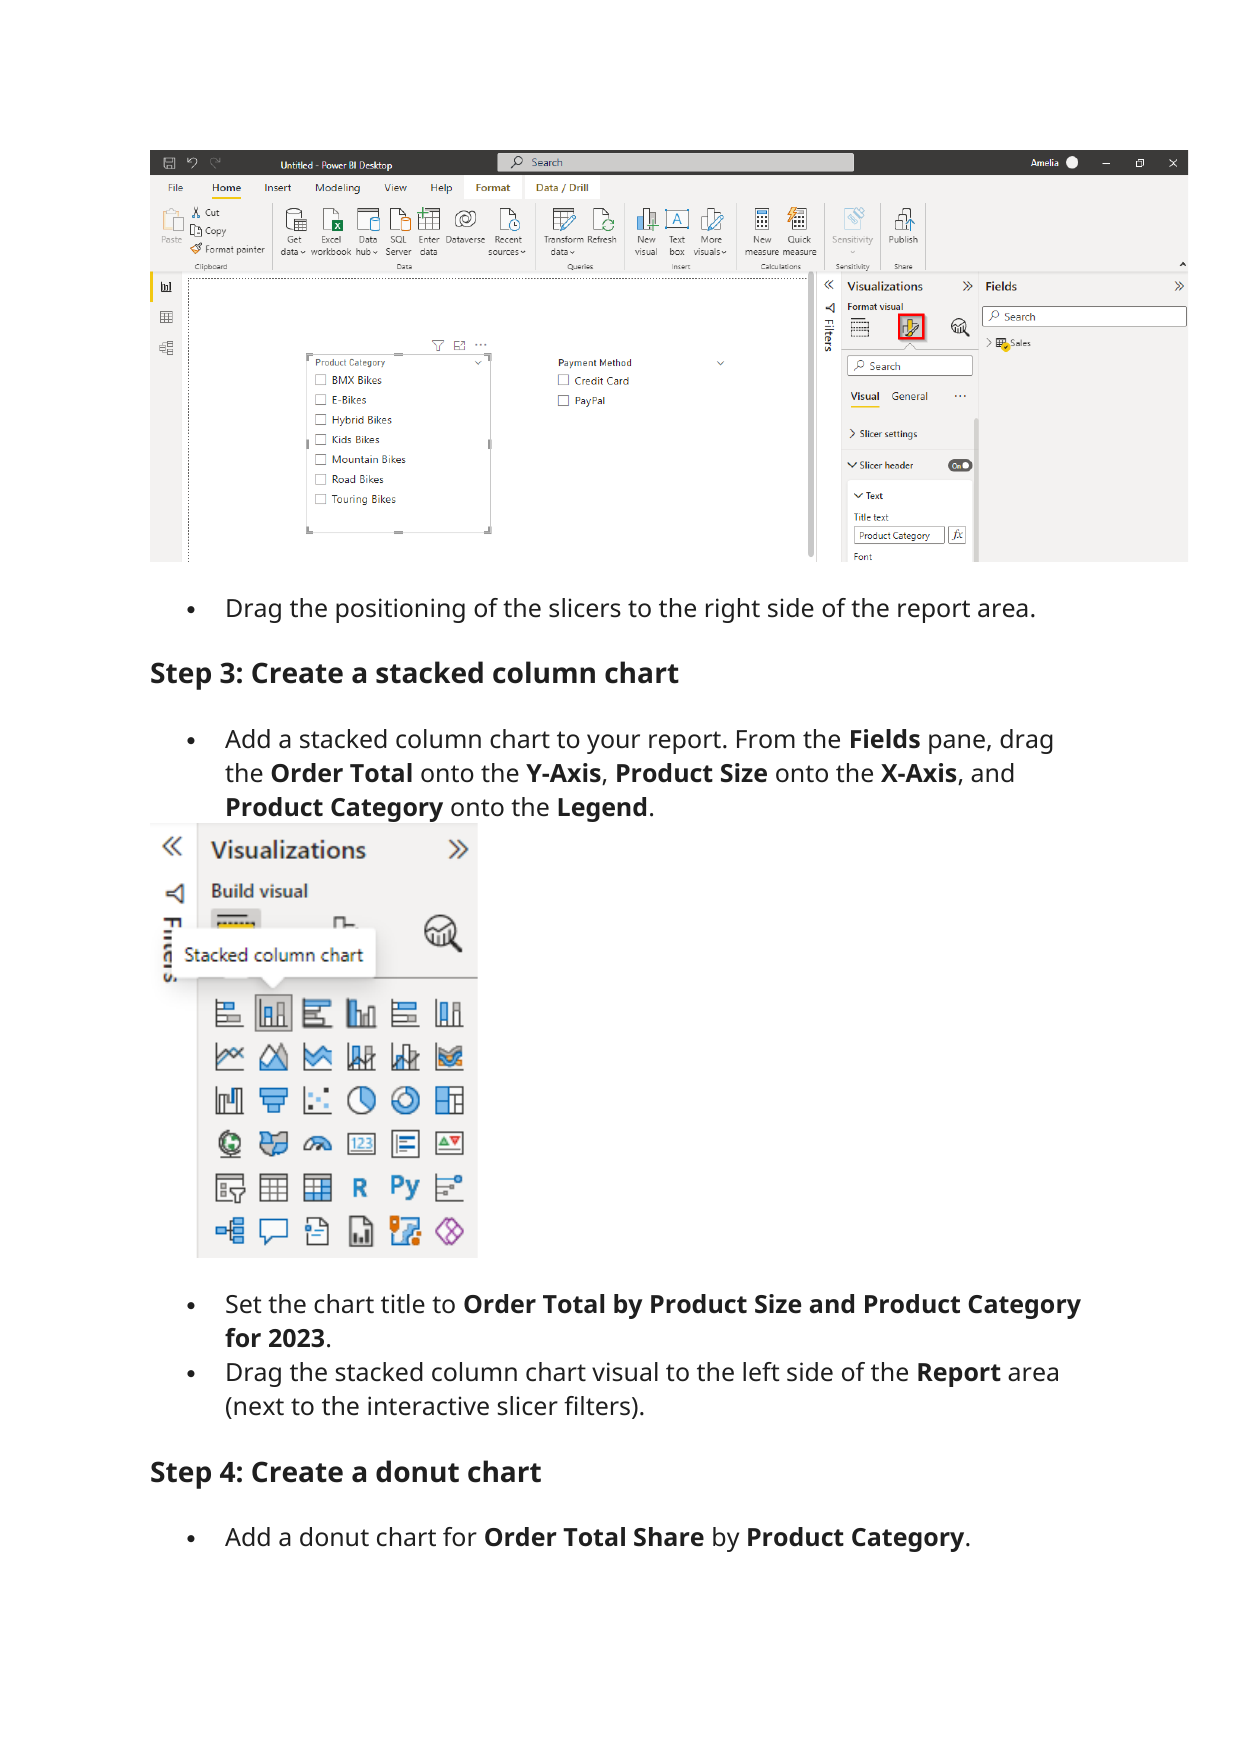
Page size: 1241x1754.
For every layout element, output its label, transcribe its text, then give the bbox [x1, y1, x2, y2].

picture [150, 150, 1189, 562]
text Step 4: Create a donut chart [150, 1452, 1090, 1491]
list Add a stacked column chart to your report. From the Fields pane, drag the Order Total onto the Y-Axis, Product Size onto the X-Axis, and Product Category onto the Legend. [187, 721, 1090, 823]
picture [150, 823, 478, 1258]
list Drag the stacked column chart visual to the left side of the Report area (next to the interactive slicer filters). [187, 1355, 1090, 1423]
list Set the chart title to Order Total by Product Size and Product Category for 2023. [187, 1287, 1090, 1355]
text Step 3: Create a stacked column chart [150, 654, 1090, 692]
list Drag the positioning of the slicers to the right side of the report area. [187, 591, 1090, 624]
list Add a donut chart for Order Total Share by Product Category. [187, 1520, 1090, 1554]
